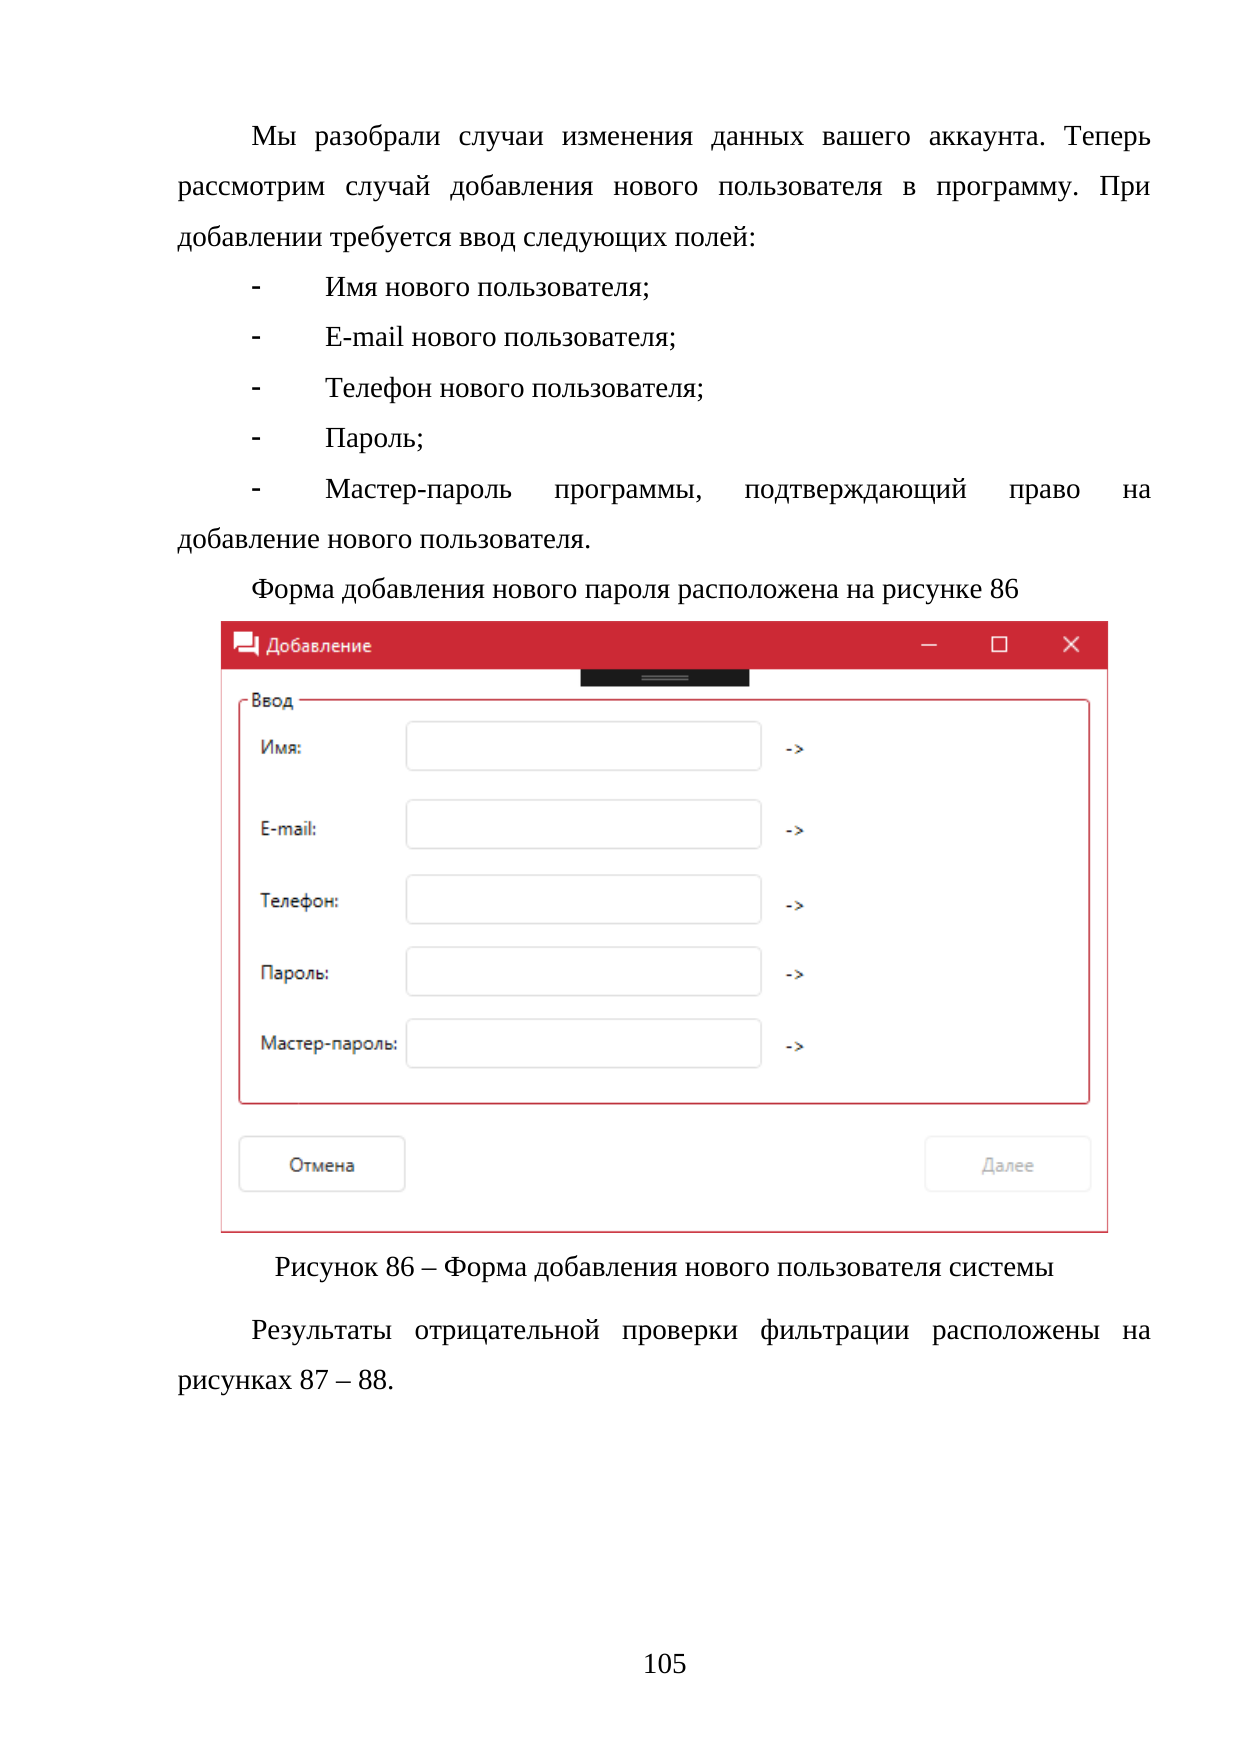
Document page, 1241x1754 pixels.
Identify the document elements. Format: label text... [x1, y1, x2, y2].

list Пароль; [177, 420, 1152, 454]
list E-mail нового пользователя; [177, 319, 1152, 353]
text Результаты отрицательной проверки фильтрации расположены на рисунках 87 – 88. [177, 1312, 1152, 1396]
list Мастер-пароль программы, подтверждающий право на добавление нового пользователя. [177, 471, 1152, 555]
text Мы разобрали случаи изменения данных вашего аккаунта. Теперь рассмотрим случай добавления нового пользователя в программу. При добавлении требуется ввод следующих полей: [177, 118, 1152, 252]
text Рисунок 86 – Форма добавления нового пользователя системы [177, 1249, 1152, 1282]
text Форма добавления нового пароля расположена на рисунке 86 [177, 571, 1152, 605]
list Имя нового пользователя; [177, 269, 1152, 303]
list Телефон нового пользователя; [177, 370, 1152, 403]
picture [220, 621, 1109, 1233]
